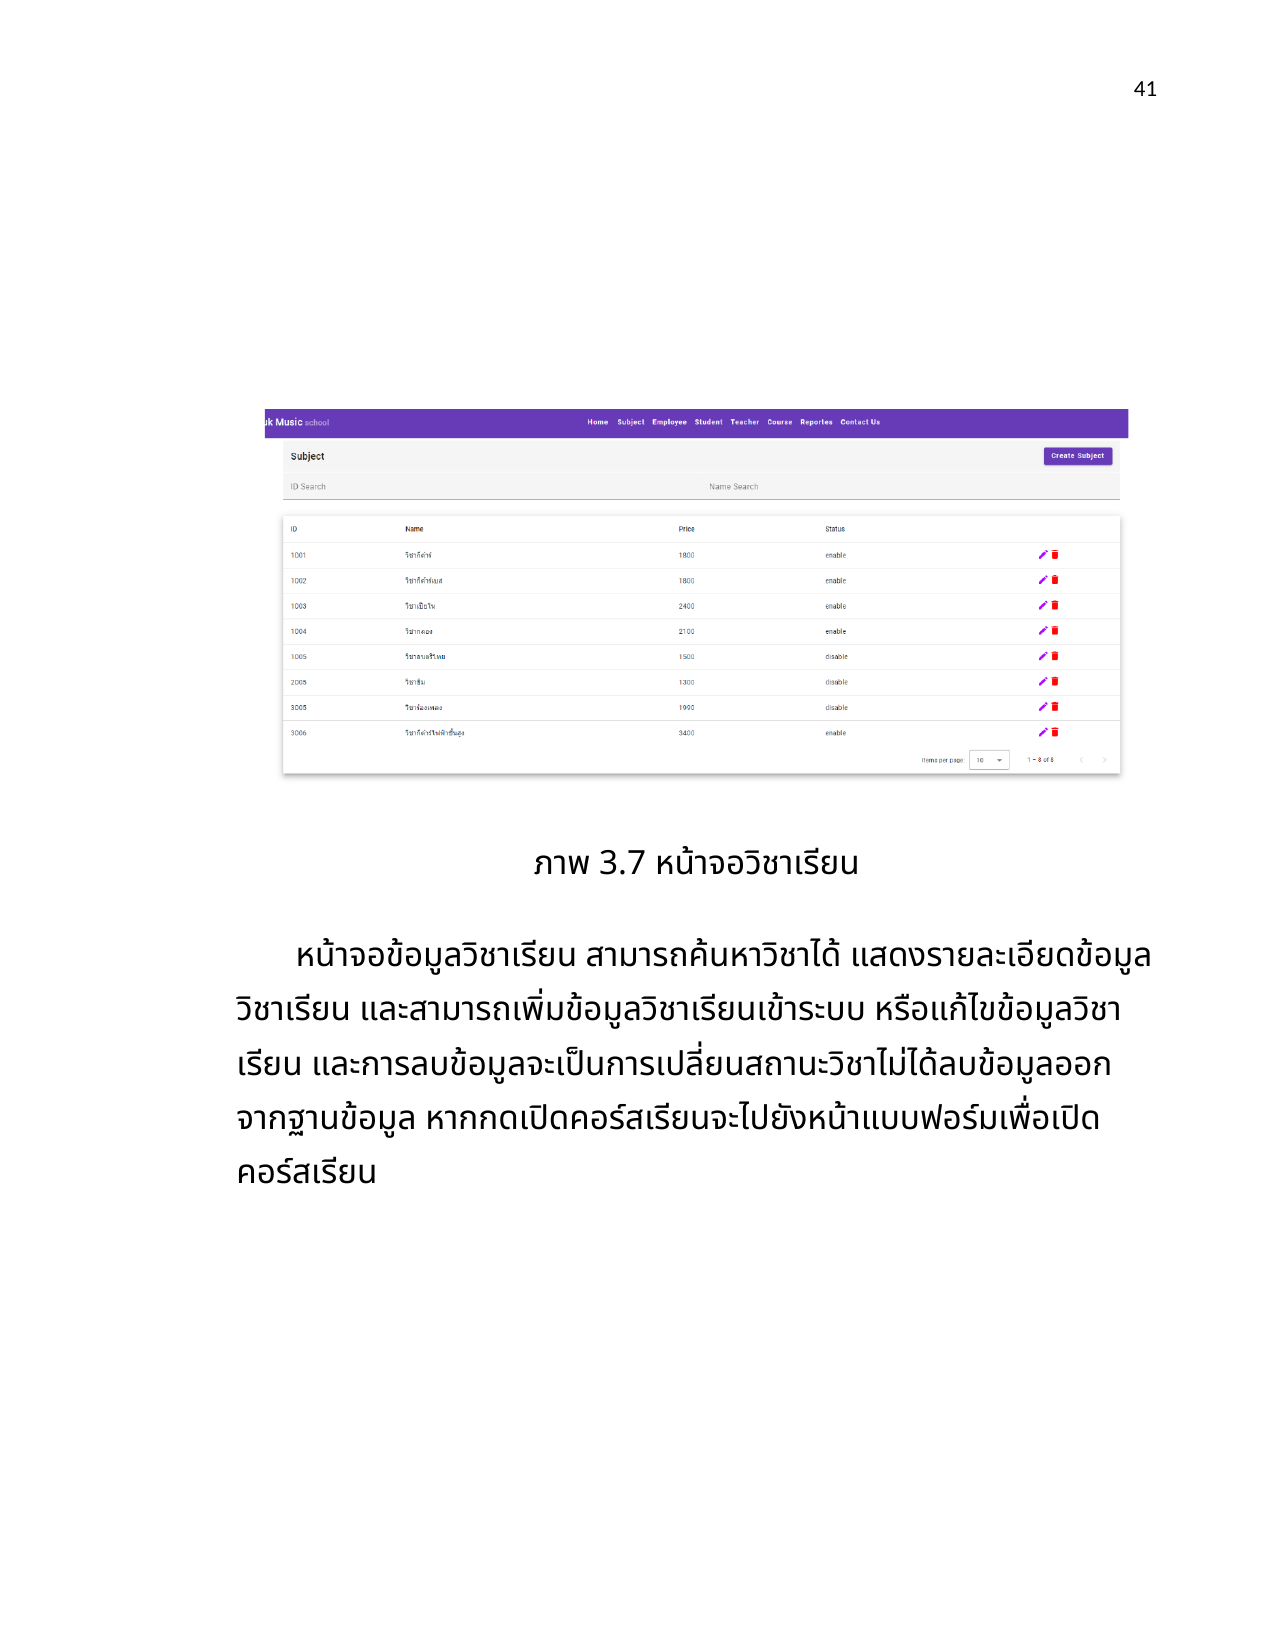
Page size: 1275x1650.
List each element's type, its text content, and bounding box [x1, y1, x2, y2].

text ภาพ 3.7 หน้าจอวิชาเรียน [236, 839, 1157, 889]
picture [264, 409, 1129, 797]
text หน้าจอข้อมูลวิชาเรียน สามารถค้นหาวิชาได้ แสดงรายละเอียดข้อมูลวิชาเรียน และสามารถเพิ่มข้อมูลวิชาเรียนเข้าระบบ หรือแก้ไขข้อมูลวิชาเรียน และการลบข้อมูลจะเป็นการเปลี่ยนสถานะวิชาไม่ได้ลบข้อมูลออกจากฐานข้อมูล หากกดเปิดคอร์สเรียนจะไปยังหน้าแบบฟอร์มเพื่อเปิดคอร์สเรียน [236, 931, 1157, 1199]
